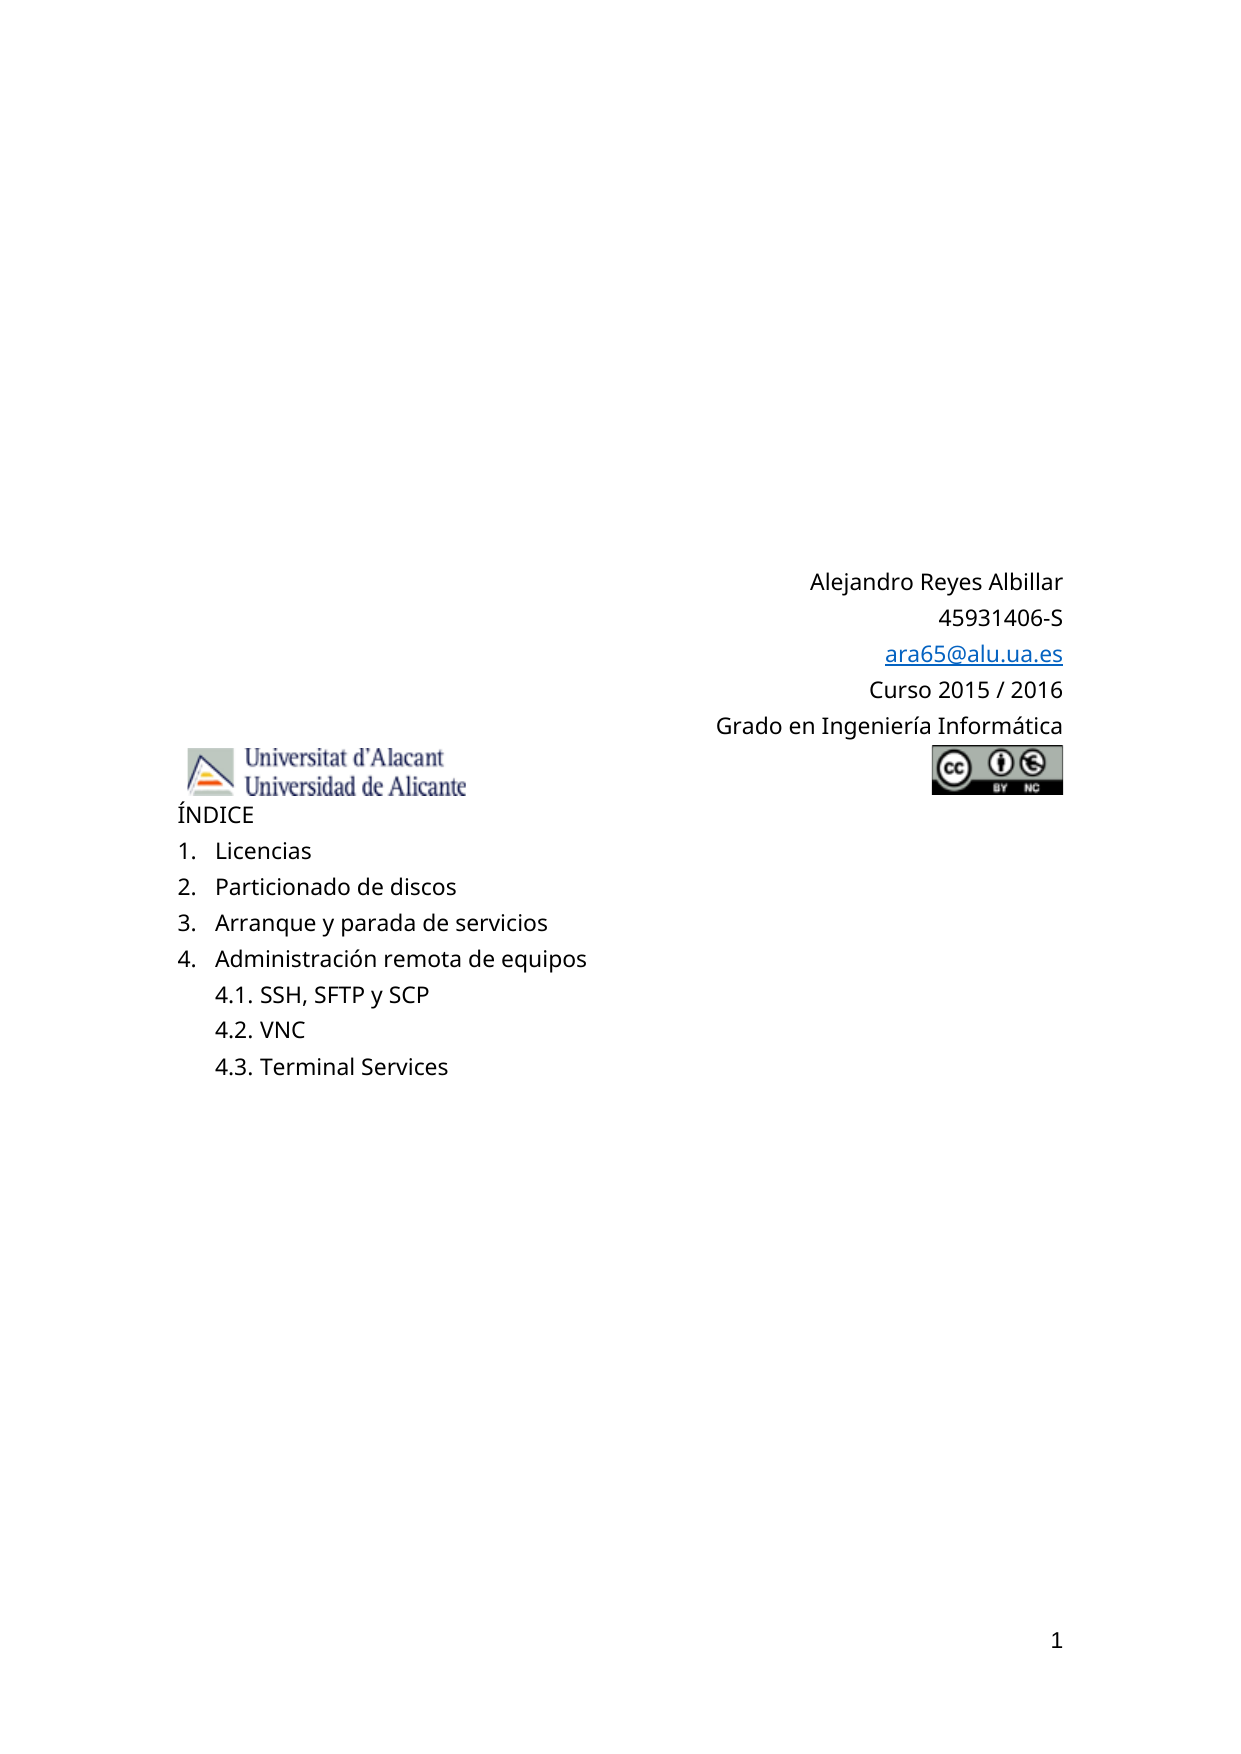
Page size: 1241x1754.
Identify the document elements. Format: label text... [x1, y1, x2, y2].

text ÍNDICE [177, 799, 1063, 830]
text ara65@alu.ua.es [177, 638, 1063, 669]
list Terminal Services [215, 1050, 1063, 1082]
text Alejandro Reyes Albillar [177, 566, 1063, 597]
list Particionado de discos [177, 871, 1063, 902]
list VNC [215, 1014, 1063, 1046]
list Arranque y parada de servicios [177, 907, 1063, 938]
text Grado en Ingeniería Informática [177, 710, 1063, 741]
list Administración remota de equipos [177, 943, 1063, 974]
list Licencias [177, 835, 1063, 866]
text 45931406-S [177, 602, 1063, 633]
list SSH, SFTP y SCP [215, 978, 1063, 1010]
picture [187, 748, 466, 796]
text Curso 2015 / 2016 [177, 674, 1063, 705]
picture [931, 745, 1064, 795]
